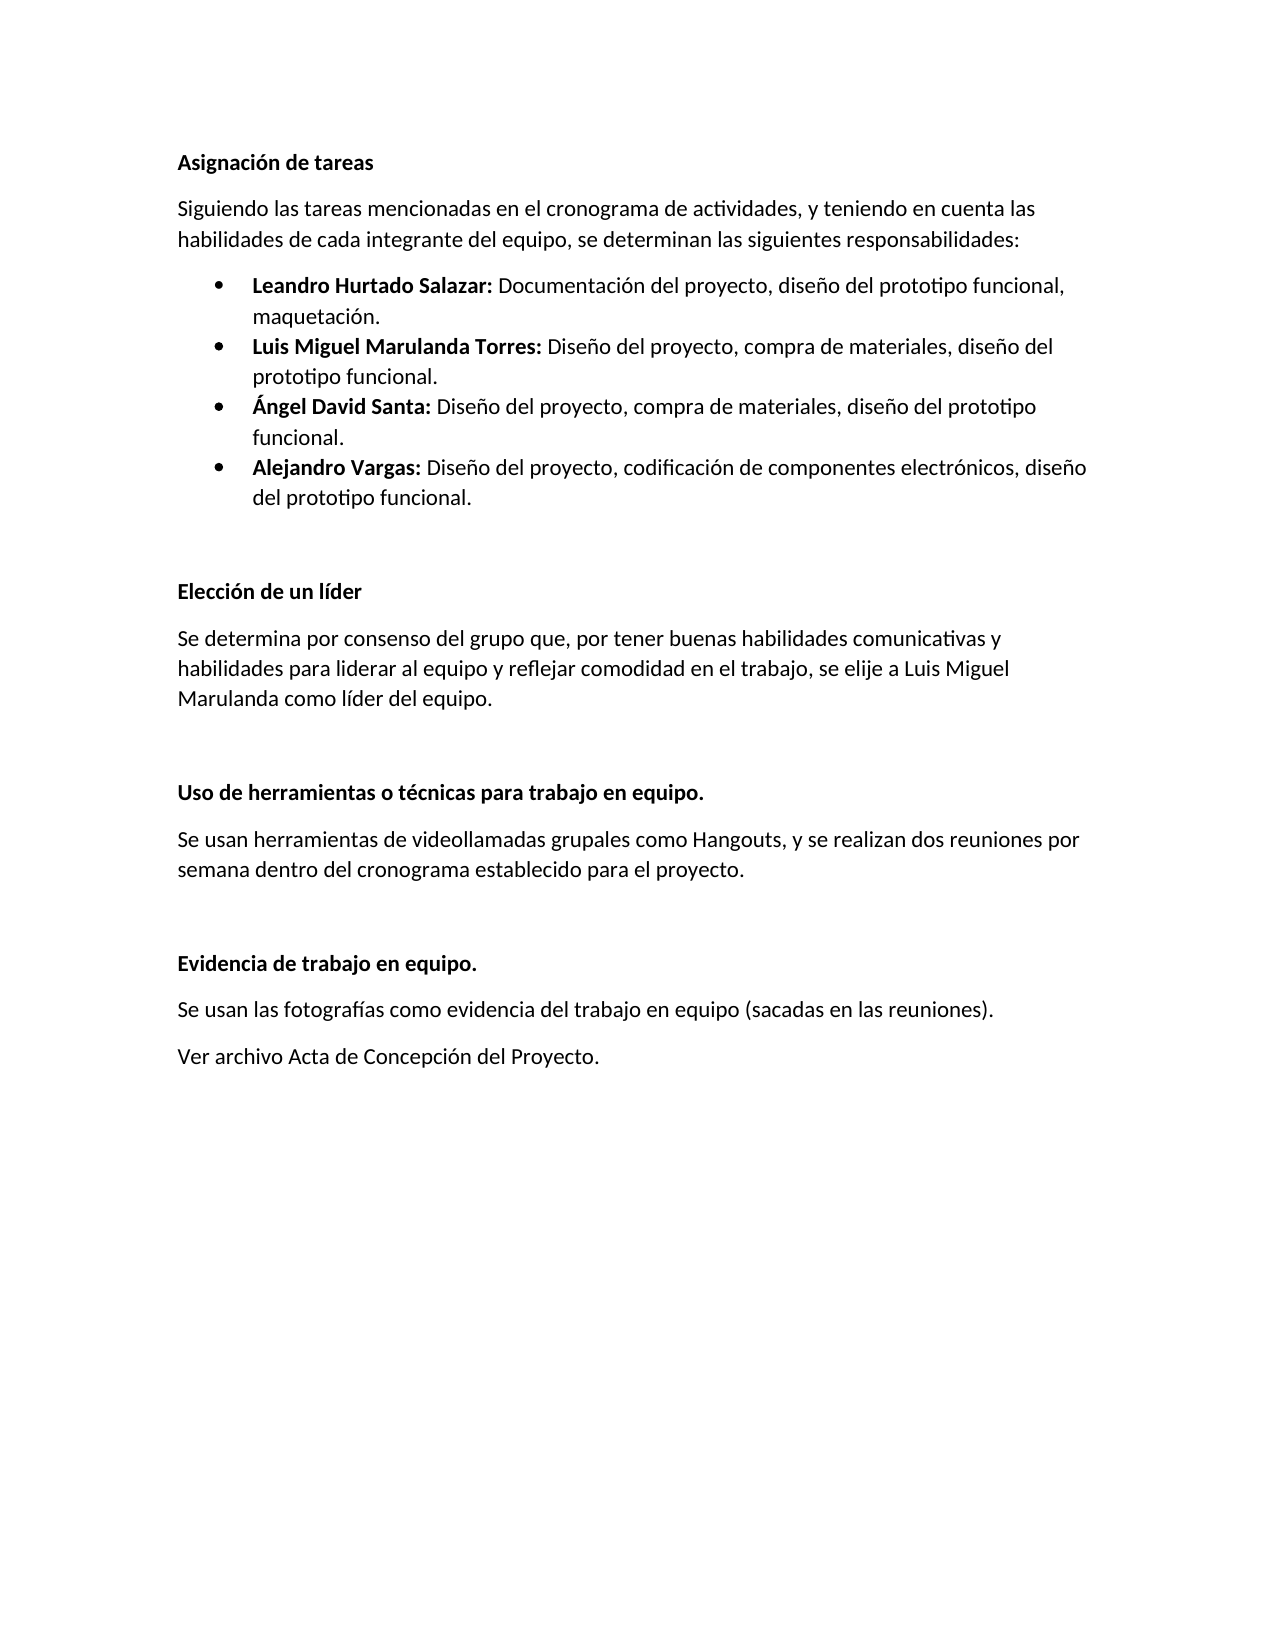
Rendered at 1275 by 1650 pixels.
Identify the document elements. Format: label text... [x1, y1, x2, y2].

text Uso de herramientas o técnicas para trabajo en equipo. [177, 778, 1098, 806]
text Siguiendo las tareas mencionadas en el cronograma de actividades, y teniendo en cuenta las habilidades de cada integrante del equipo, se determinan las siguientes responsabilidades: [177, 194, 1098, 253]
list Alejandro Vargas: Diseño del proyecto, codificación de componentes electrónicos, diseño del prototipo funcional. [215, 453, 1098, 511]
list Luis Miguel Marulanda Torres: Diseño del proyecto, compra de materiales, diseño del prototipo funcional. [215, 332, 1098, 390]
text Se determina por consenso del grupo que, por tener buenas habilidades comunicativas y habilidades para liderar al equipo y reflejar comodidad en el trabajo, se elije a Luis Miguel Marulanda como líder del equipo. [177, 624, 1098, 712]
text Ver archivo Acta de Concepción del Proyecto. [177, 1042, 1098, 1070]
text Se usan herramientas de videollamadas grupales como Hangouts, y se realizan dos reuniones por semana dentro del cronograma establecido para el proyecto. [177, 825, 1098, 883]
text Se usan las fotografías como evidencia del trabajo en equipo (sacadas en las reuniones). [177, 996, 1098, 1023]
text Evidencia de trabajo en equipo. [177, 949, 1098, 977]
list Ángel David Santa: Diseño del proyecto, compra de materiales, diseño del prototipo funcional. [215, 392, 1098, 451]
text Asignación de tareas [177, 148, 1098, 176]
text Elección de un líder [177, 577, 1098, 605]
list Leandro Hurtado Salazar: Documentación del proyecto, diseño del prototipo funcional, maquetación. [215, 272, 1098, 330]
